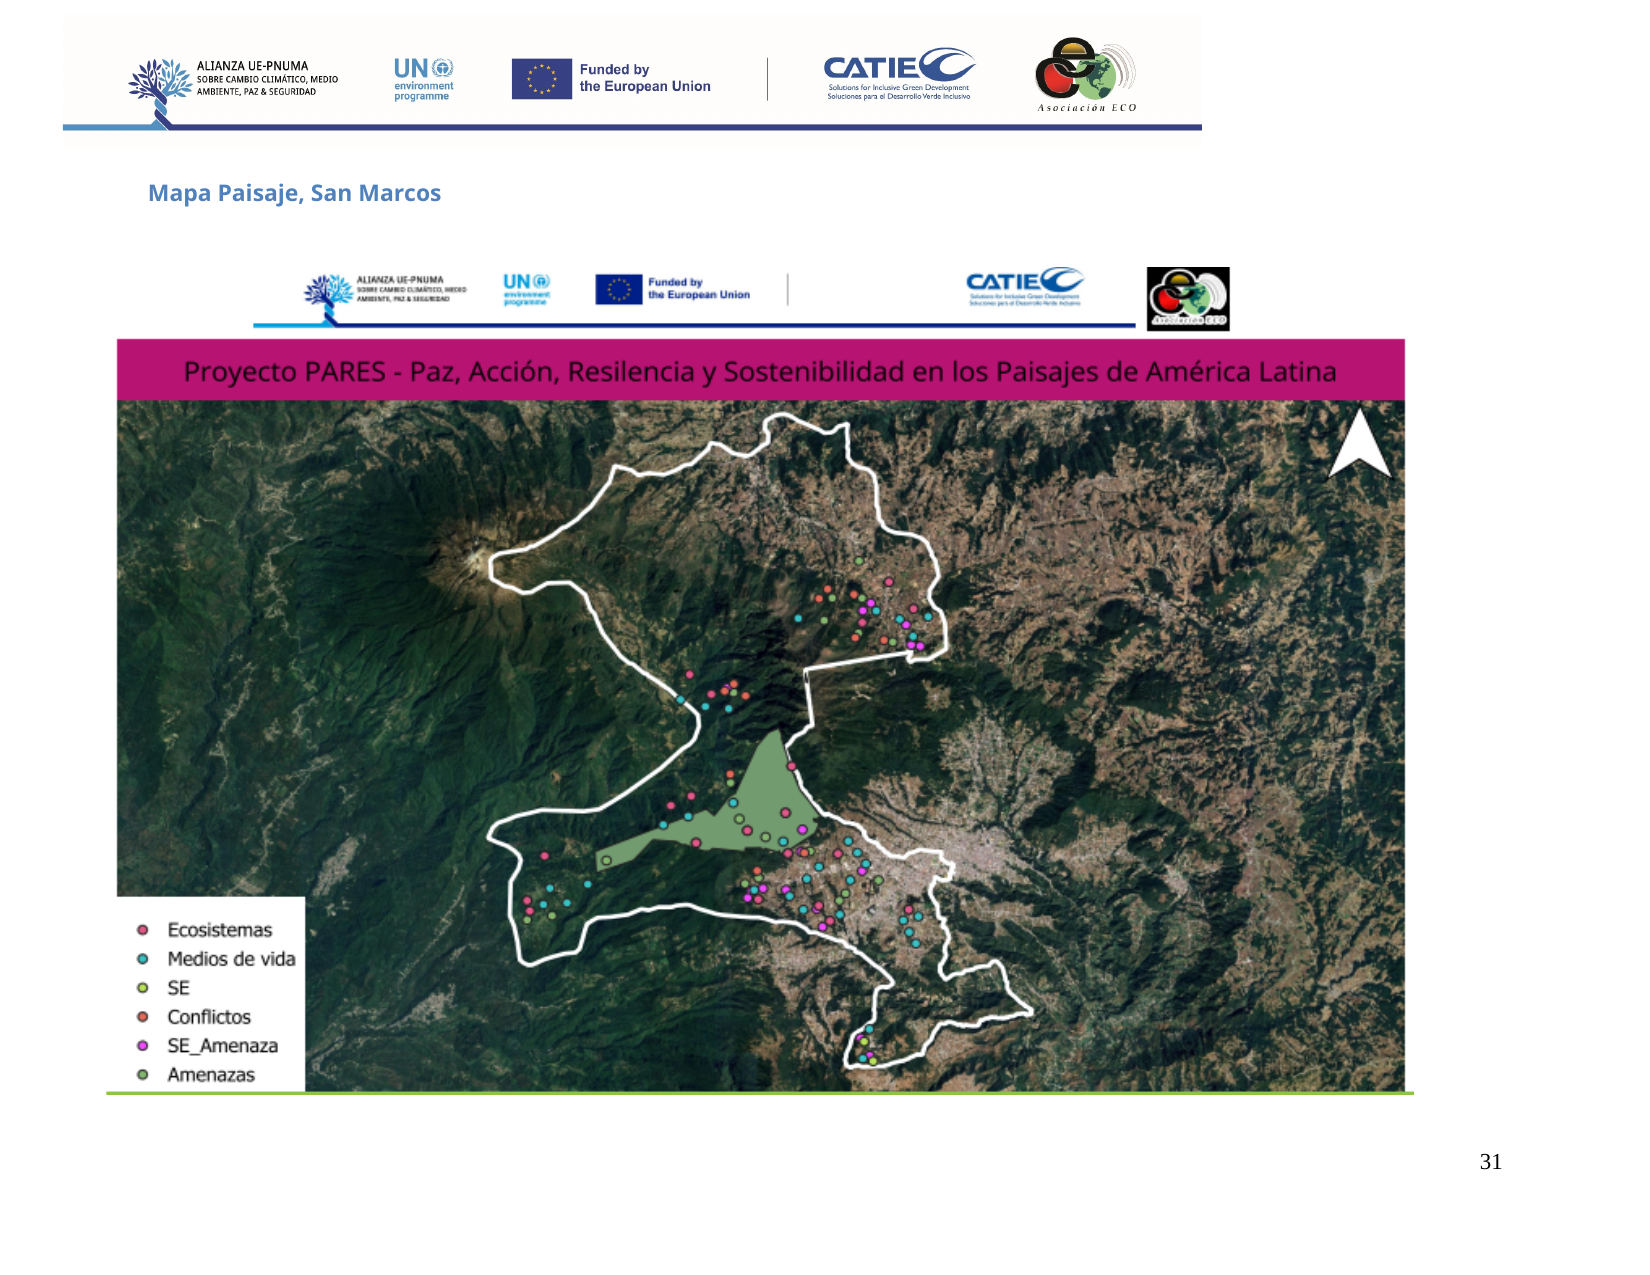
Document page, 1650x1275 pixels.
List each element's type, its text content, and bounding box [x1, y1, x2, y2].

subtitle Mapa Paisaje, San Marcos [148, 177, 1502, 208]
picture [62, 14, 1202, 148]
picture [106, 267, 1414, 1095]
